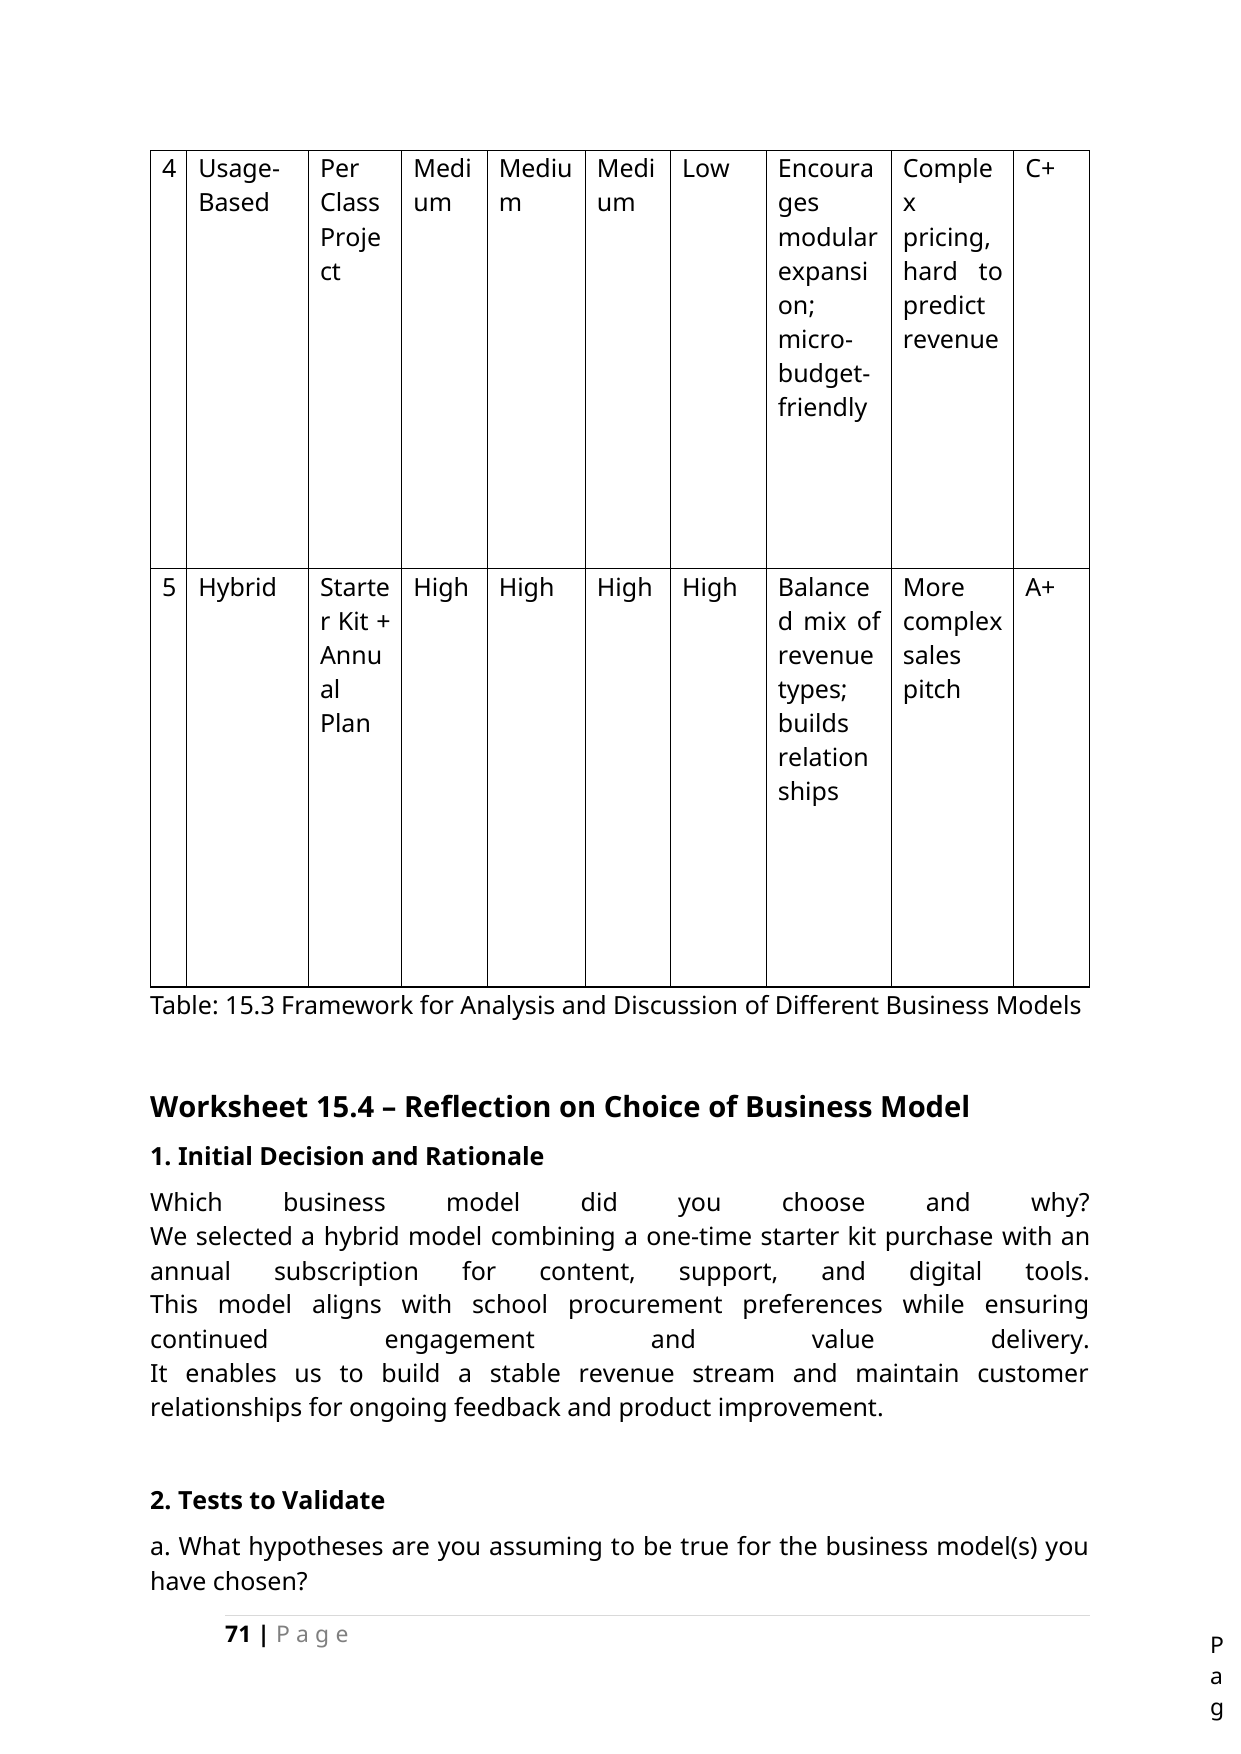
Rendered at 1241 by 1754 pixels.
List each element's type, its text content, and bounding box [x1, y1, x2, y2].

table_cell Medium [402, 151, 487, 568]
table_cell Medium [586, 151, 670, 568]
table_cell Medium [488, 151, 585, 568]
text 1. Initial Decision and Rationale [150, 1138, 1090, 1172]
table_cell High [671, 569, 766, 986]
table_cell A+ [1014, 569, 1089, 986]
table_cell C+ [1014, 151, 1089, 568]
table_cell Per Class Project [309, 151, 401, 568]
text 2. Tests to Validate [150, 1482, 1090, 1517]
table_cell Hybrid [187, 569, 308, 986]
table_cell 5 [151, 569, 186, 986]
table_cell Balanced mix of revenue types; builds relationships [767, 569, 891, 986]
table_cell Low [671, 151, 766, 568]
table_cell 4 [151, 151, 186, 568]
table_cell Starter Kit + Annual Plan [309, 569, 401, 986]
table_cell High [586, 569, 670, 986]
table_cell High [488, 569, 585, 986]
text Worksheet 15.4 – Reflection on Choice of Business Model [150, 1086, 1090, 1126]
text Table: 15.3 Framework for Analysis and Discussion of Different Business Models [150, 988, 1090, 1022]
table_cell High [402, 569, 487, 986]
table_cell More complex sales pitch [892, 569, 1013, 986]
table_cell Usage-Based [187, 151, 308, 568]
text Which business model did you choose and why? We selected a hybrid model combining a one-time starter kit purchase with an annual subscription for content, support, and digital tools. This model aligns with school procurement preferences while ensuring continued engagement and value delivery. It enables us to build a stable revenue stream and maintain customer relationships for ongoing feedback and product improvement. [150, 1185, 1090, 1423]
table_cell Complex pricing, hard to predict revenue [892, 151, 1013, 568]
text a. What hypotheses are you assuming to be true for the business model(s) you have chosen? [150, 1529, 1090, 1597]
table_cell Encourages modular expansion; micro-budget-friendly [767, 151, 891, 568]
